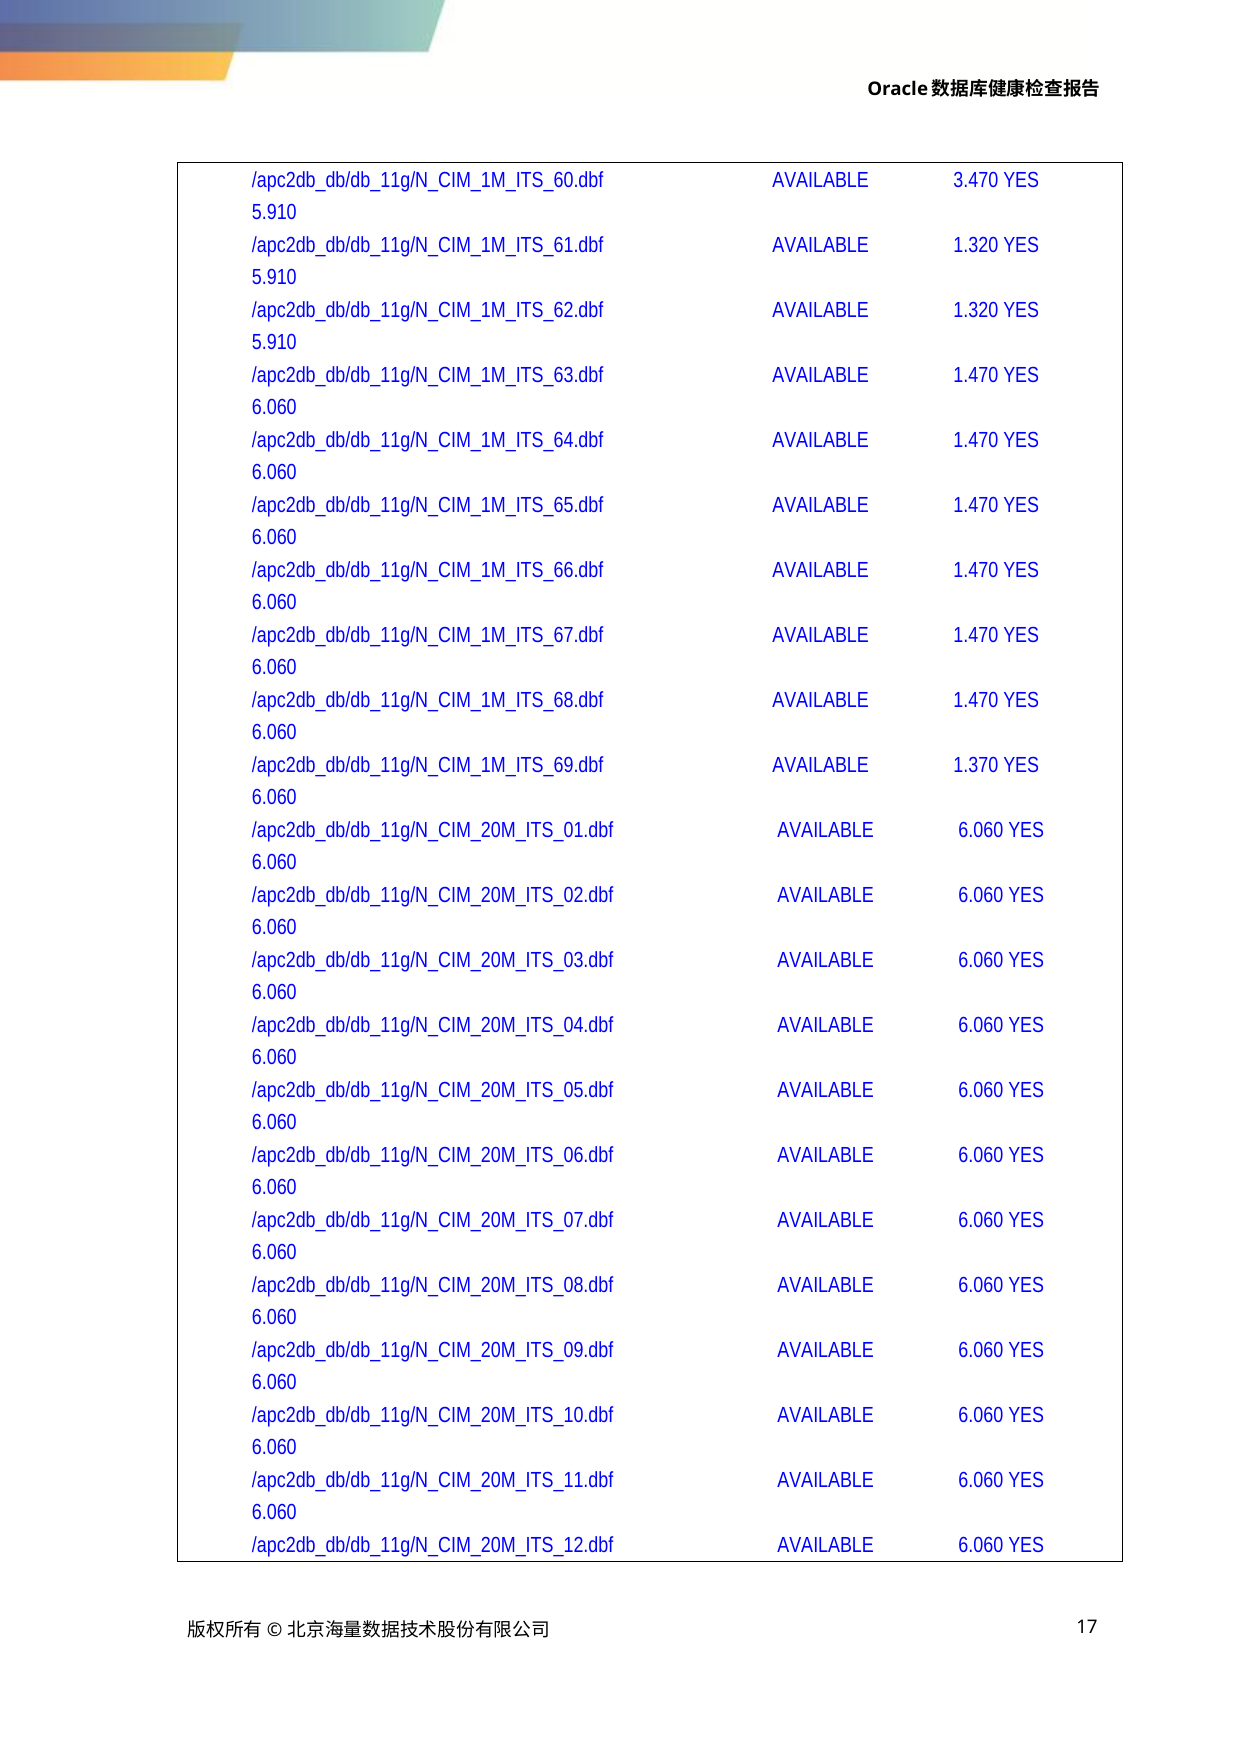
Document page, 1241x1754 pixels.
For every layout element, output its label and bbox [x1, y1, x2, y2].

picture [992, 82, 996, 95]
picture [972, 83, 980, 96]
picture [0, 0, 1085, 96]
table_header [178, 163, 1122, 1561]
picture [935, 86, 944, 96]
picture [1009, 83, 1016, 96]
